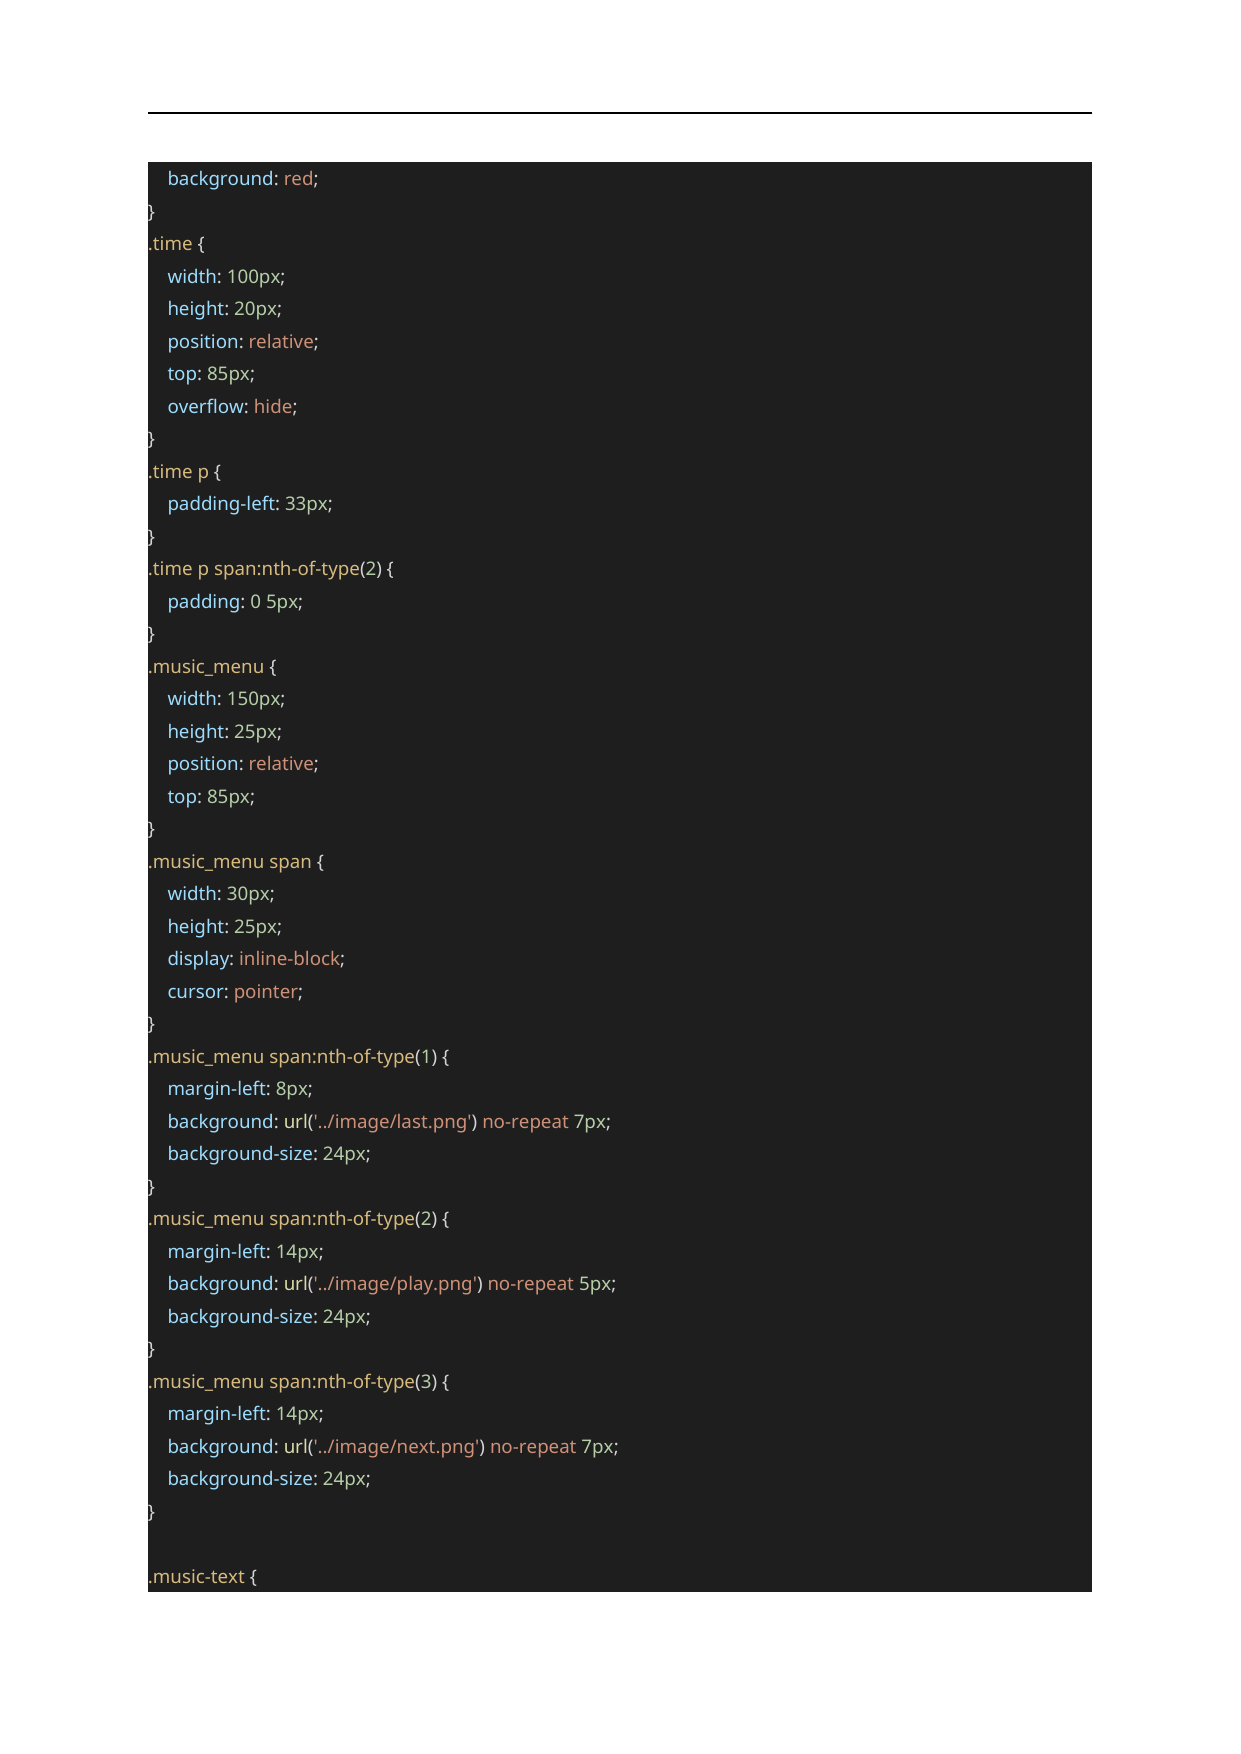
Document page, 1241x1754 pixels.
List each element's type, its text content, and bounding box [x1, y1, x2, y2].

text top: 85px; [148, 357, 1092, 389]
text background-size: 24px; [148, 1299, 1092, 1332]
text .music_menu { [148, 649, 1092, 682]
text } [148, 1169, 1092, 1202]
text background: url('../image/next.png') no-repeat 7px; [148, 1429, 1092, 1462]
text display: inline-block; [148, 942, 1092, 974]
text } [148, 519, 1092, 552]
text margin-left: 14px; [148, 1397, 1092, 1429]
text background: red; [148, 162, 1092, 194]
text .music_menu span:nth-of-type(1) { [148, 1039, 1092, 1072]
text } [148, 1007, 1092, 1039]
text .music_menu span { [148, 844, 1092, 877]
text background-size: 24px; [148, 1462, 1092, 1494]
text padding: 0 5px; [148, 584, 1092, 617]
text background: url('../image/last.png') no-repeat 7px; [148, 1104, 1092, 1137]
text height: 25px; [148, 909, 1092, 942]
text position: relative; [148, 324, 1092, 357]
text } [148, 422, 1092, 454]
text height: 20px; [148, 292, 1092, 324]
text } [148, 1494, 1092, 1527]
text .time p span:nth-of-type(2) { [148, 552, 1092, 584]
text position: relative; [148, 747, 1092, 779]
text background: url('../image/play.png') no-repeat 5px; [148, 1267, 1092, 1299]
text .music_menu span:nth-of-type(3) { [148, 1364, 1092, 1397]
text width: 100px; [148, 259, 1092, 292]
text } [148, 1332, 1092, 1364]
text .music_menu span:nth-of-type(2) { [148, 1202, 1092, 1234]
text width: 30px; [148, 877, 1092, 909]
text .time p { [148, 454, 1092, 487]
text overflow: hide; [148, 389, 1092, 422]
text margin-left: 8px; [148, 1072, 1092, 1104]
text background-size: 24px; [148, 1137, 1092, 1169]
text padding-left: 33px; [148, 487, 1092, 519]
text } [148, 812, 1092, 844]
text } [148, 194, 1092, 227]
text margin-left: 14px; [148, 1234, 1092, 1267]
text cursor: pointer; [148, 974, 1092, 1007]
text .music-text { [148, 1559, 1092, 1592]
text height: 25px; [148, 714, 1092, 747]
text width: 150px; [148, 682, 1092, 714]
text .time { [148, 227, 1092, 259]
text top: 85px; [148, 779, 1092, 812]
text } [148, 617, 1092, 649]
